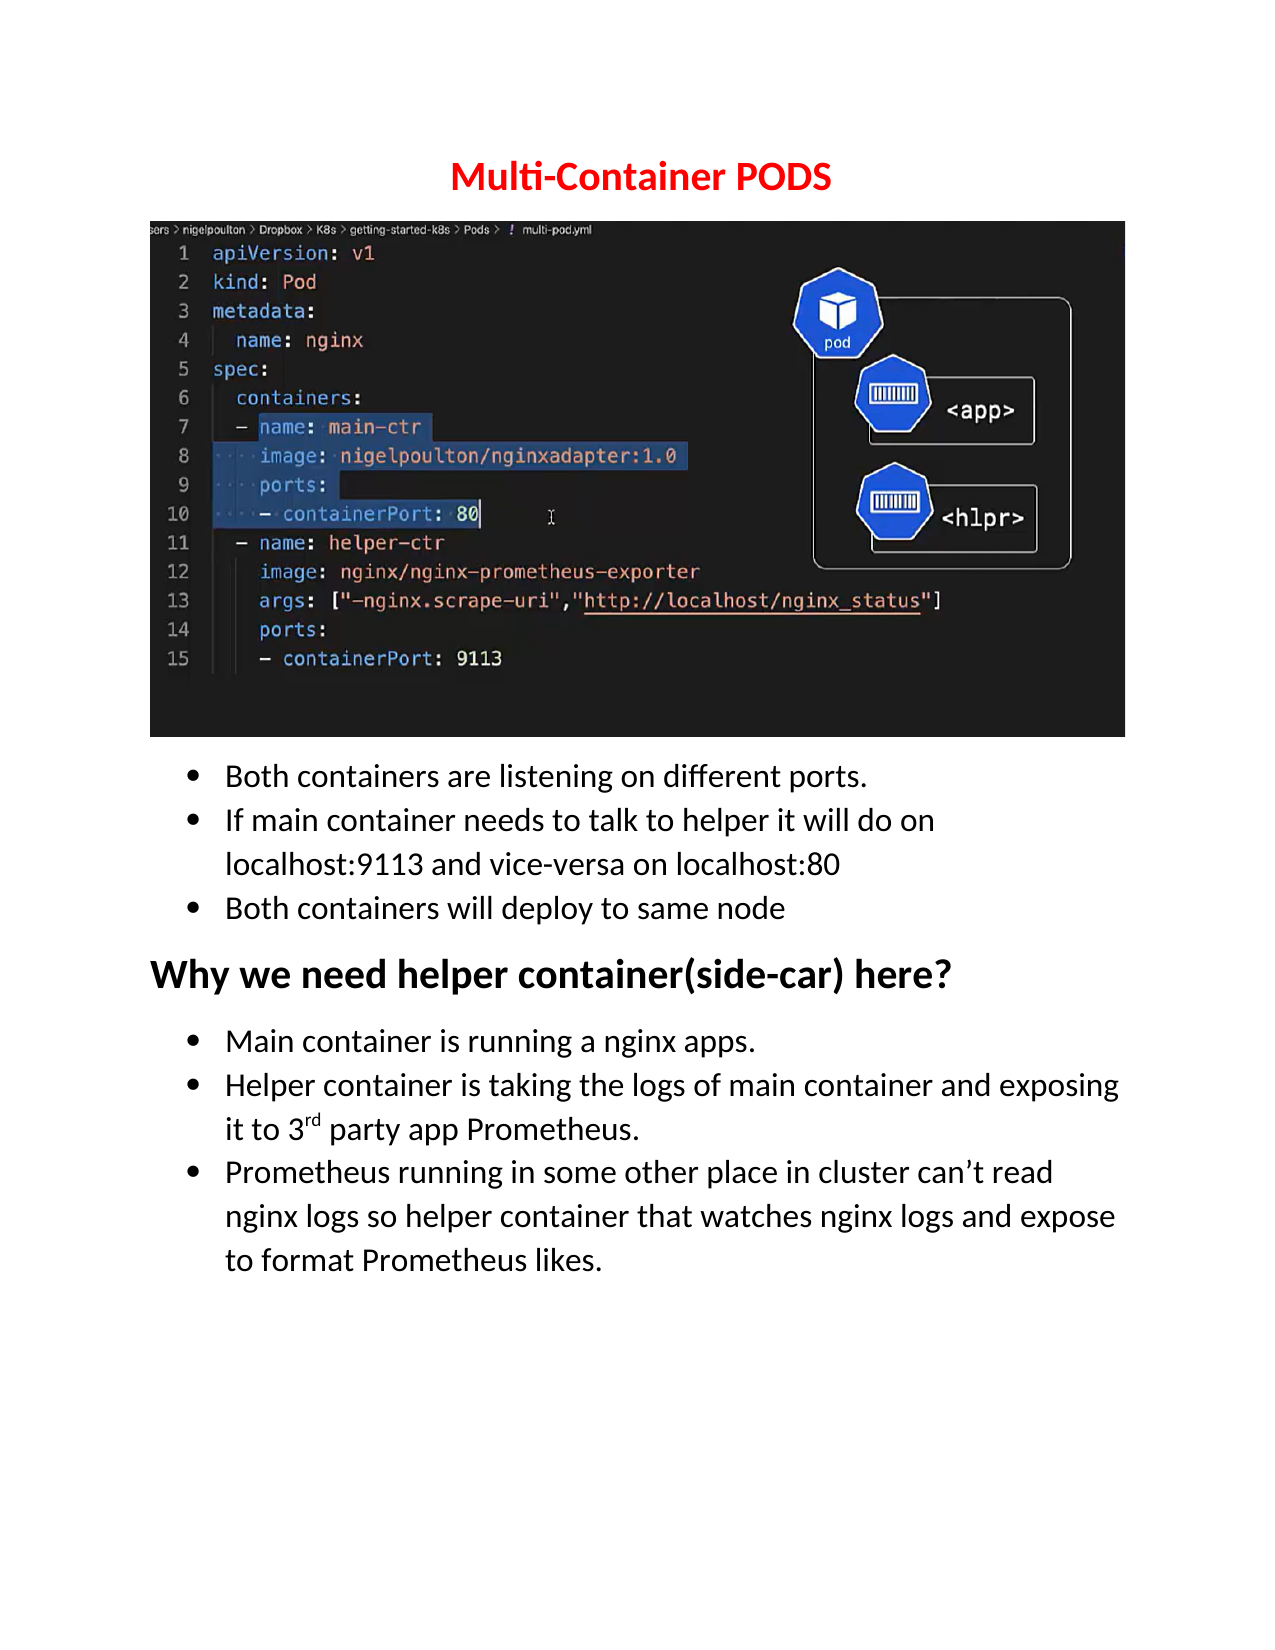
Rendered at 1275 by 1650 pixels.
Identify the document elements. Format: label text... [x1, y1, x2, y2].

text Multi-Container PODS [150, 150, 1125, 201]
list Helper container is taking the logs of main container and exposing it to 3rd party app Prometheus. [187, 1063, 1125, 1148]
list Prometheus running in some other place in cluster can’t read nginx logs so helper container that watches nginx logs and expose to format Prometheus likes. [187, 1151, 1125, 1280]
list Both containers will deploy to same node [187, 887, 1125, 928]
list Both containers are listening on different ports. [187, 756, 1125, 796]
picture [150, 221, 1125, 737]
list Main container is running a nginx apps. [187, 1019, 1125, 1060]
text Why we need helper container(side-car) here? [150, 948, 1125, 999]
list If main container needs to talk to helper it will do on localhost:9113 and vice-versa on localhost:80 [187, 799, 1125, 884]
